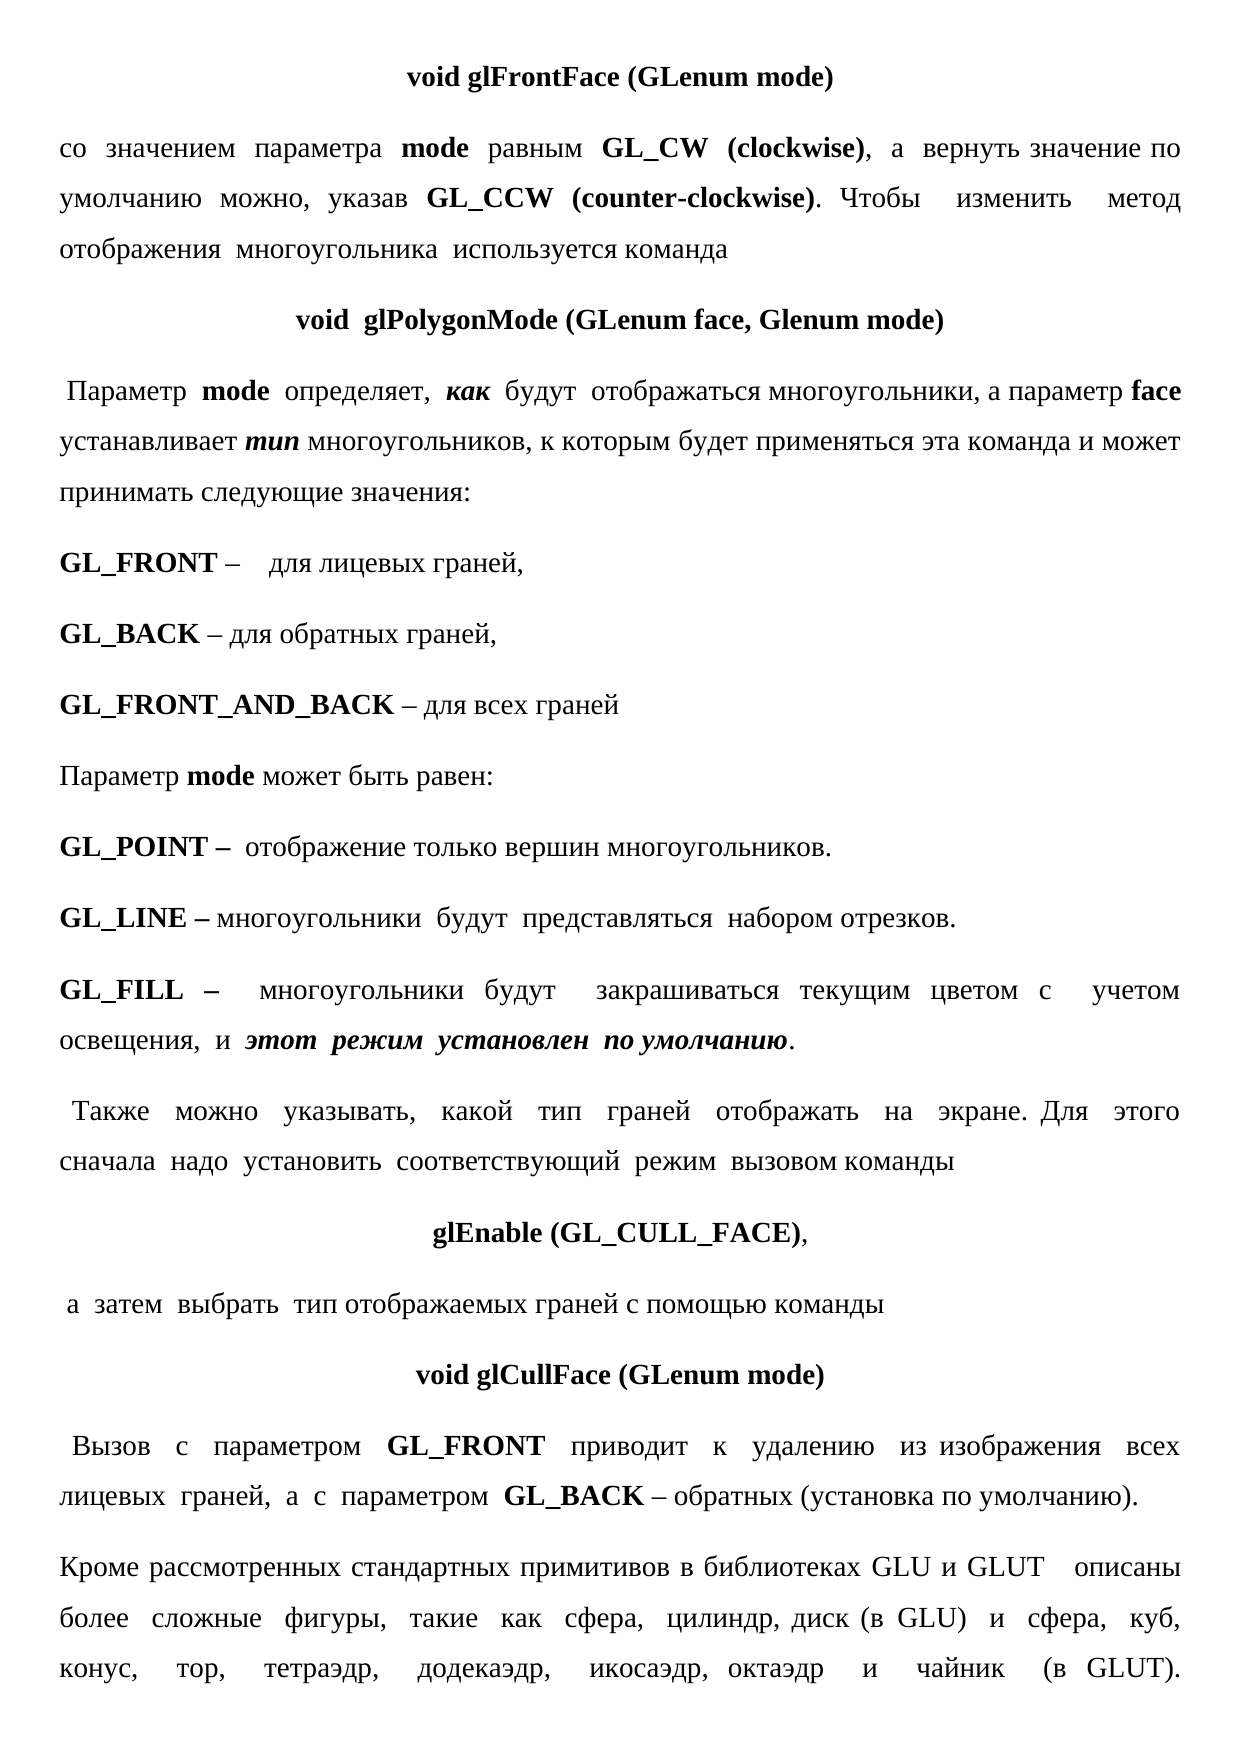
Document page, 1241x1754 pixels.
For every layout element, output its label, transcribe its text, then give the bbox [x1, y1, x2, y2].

text а затем выбрать тип отображаемых граней с помощью команды [59, 1286, 1181, 1319]
text glEnable (GL_CULL_FACE), [59, 1215, 1181, 1248]
text Параметр mode определяет, как будут отображаться многоугольники, а параметр face устанавливает тип многоугольников, к которым будет применяться эта команда и может принимать следующие значения: [59, 373, 1181, 507]
text GL_BACK – для обратных граней, [59, 616, 1181, 649]
text GL_FILL – многоугольники будут закрашиваться текущим цветом с учетом освещения, и этот режим установлен по умолчанию. [59, 972, 1181, 1056]
text GL_FRONT – для лицевых граней, [59, 545, 1181, 578]
text GL_POINT – отображение только вершин многоугольников. [59, 829, 1181, 863]
text void glCullFace (GLenum mode) [59, 1357, 1181, 1391]
text Также можно указывать, какой тип граней отображать на экране. Для этого сначала надо установить соответствующий режим вызовом команды [59, 1093, 1181, 1177]
text Параметр mode может быть равен: [59, 758, 1181, 792]
text GL_FRONT_AND_BACK – для всех граней [59, 687, 1181, 721]
text void glFrontFace (GLenum mode) [59, 59, 1181, 93]
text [59, 1549, 1181, 1684]
text Вызов с параметром GL_FRONT приводит к удалению из изображения всех лицевых граней, а с параметром GL_BACK – обратных (установка по умолчанию). [59, 1428, 1181, 1512]
text void glPolygonMode (GLenum face, Glenum mode) [59, 302, 1181, 336]
text со значением параметра mode равным GL_CW (clockwise), а вернуть значение по умолчанию можно, указав GL_CCW (counter-clockwise). Чтобы изменить метод отображения многоугольника используется команда [59, 130, 1181, 264]
text GL_LINE – многоугольники будут представляться набором отрезков. [59, 901, 1181, 934]
